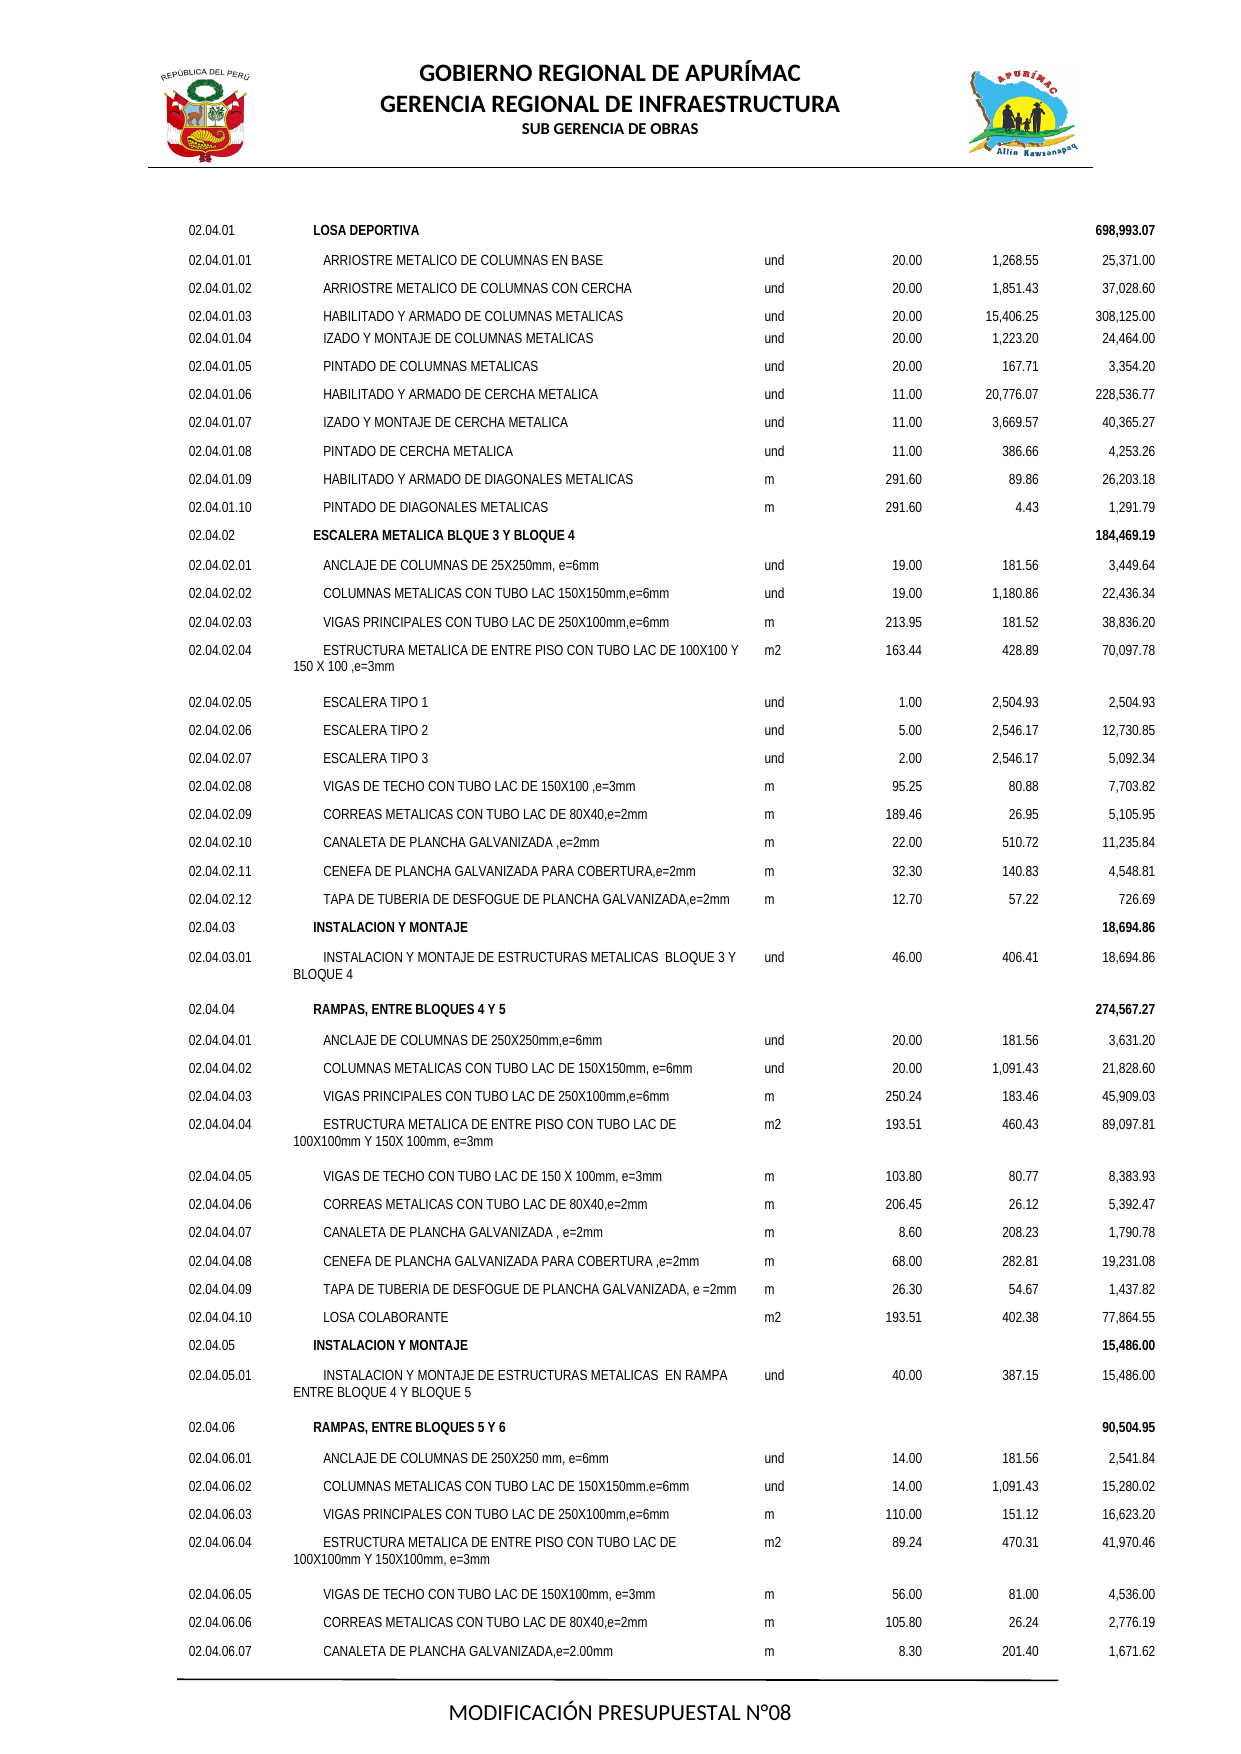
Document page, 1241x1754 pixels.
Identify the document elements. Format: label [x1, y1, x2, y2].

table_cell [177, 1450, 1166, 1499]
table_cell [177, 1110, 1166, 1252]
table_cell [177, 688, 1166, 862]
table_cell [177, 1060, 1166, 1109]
picture [966, 68, 1081, 162]
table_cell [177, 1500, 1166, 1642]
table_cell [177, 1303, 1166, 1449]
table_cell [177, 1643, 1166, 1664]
picture [158, 68, 252, 163]
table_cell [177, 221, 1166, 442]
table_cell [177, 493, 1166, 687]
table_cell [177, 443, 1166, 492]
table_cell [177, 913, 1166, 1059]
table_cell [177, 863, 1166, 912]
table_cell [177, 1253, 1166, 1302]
